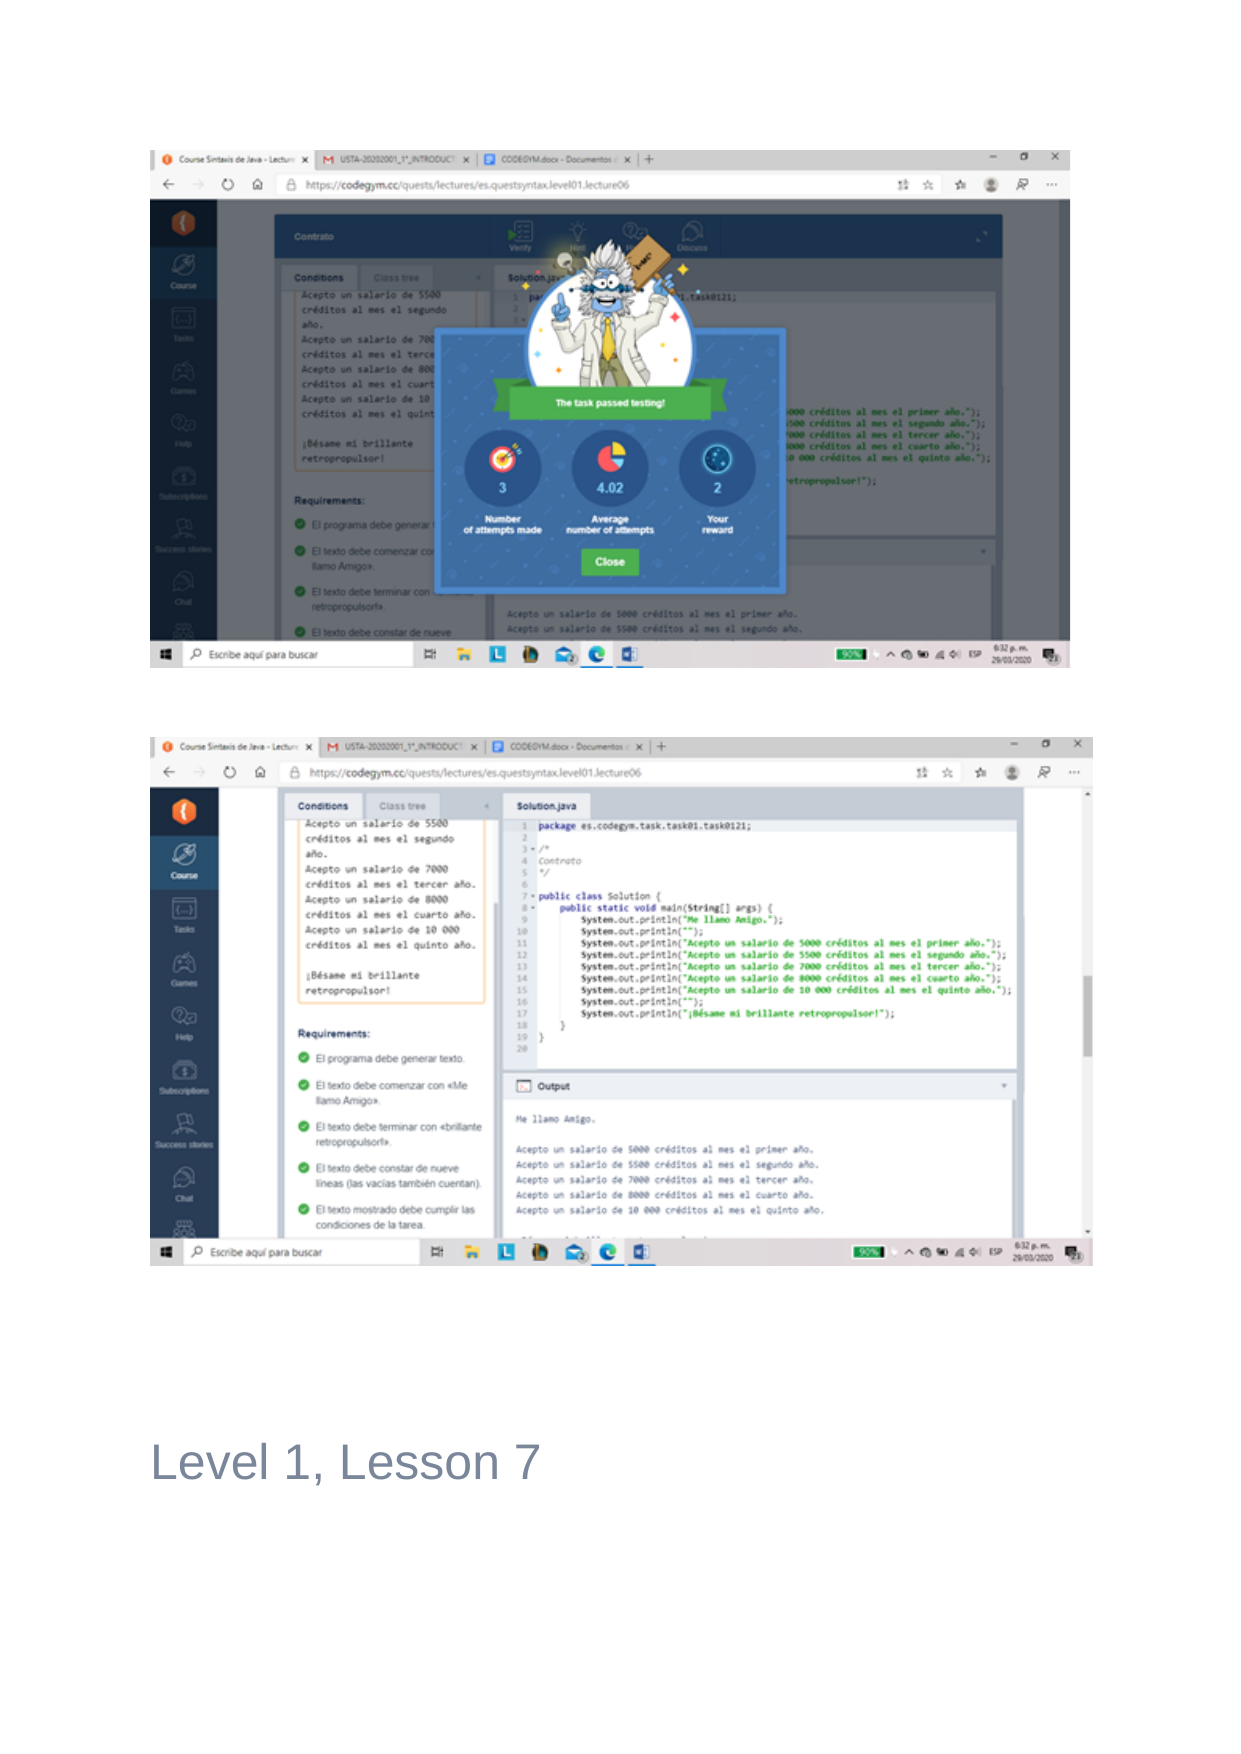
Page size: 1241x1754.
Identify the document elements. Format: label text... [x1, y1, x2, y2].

picture [150, 737, 1093, 1266]
text Level 1, Lesson 7 [150, 1432, 1090, 1490]
picture [150, 150, 1071, 668]
